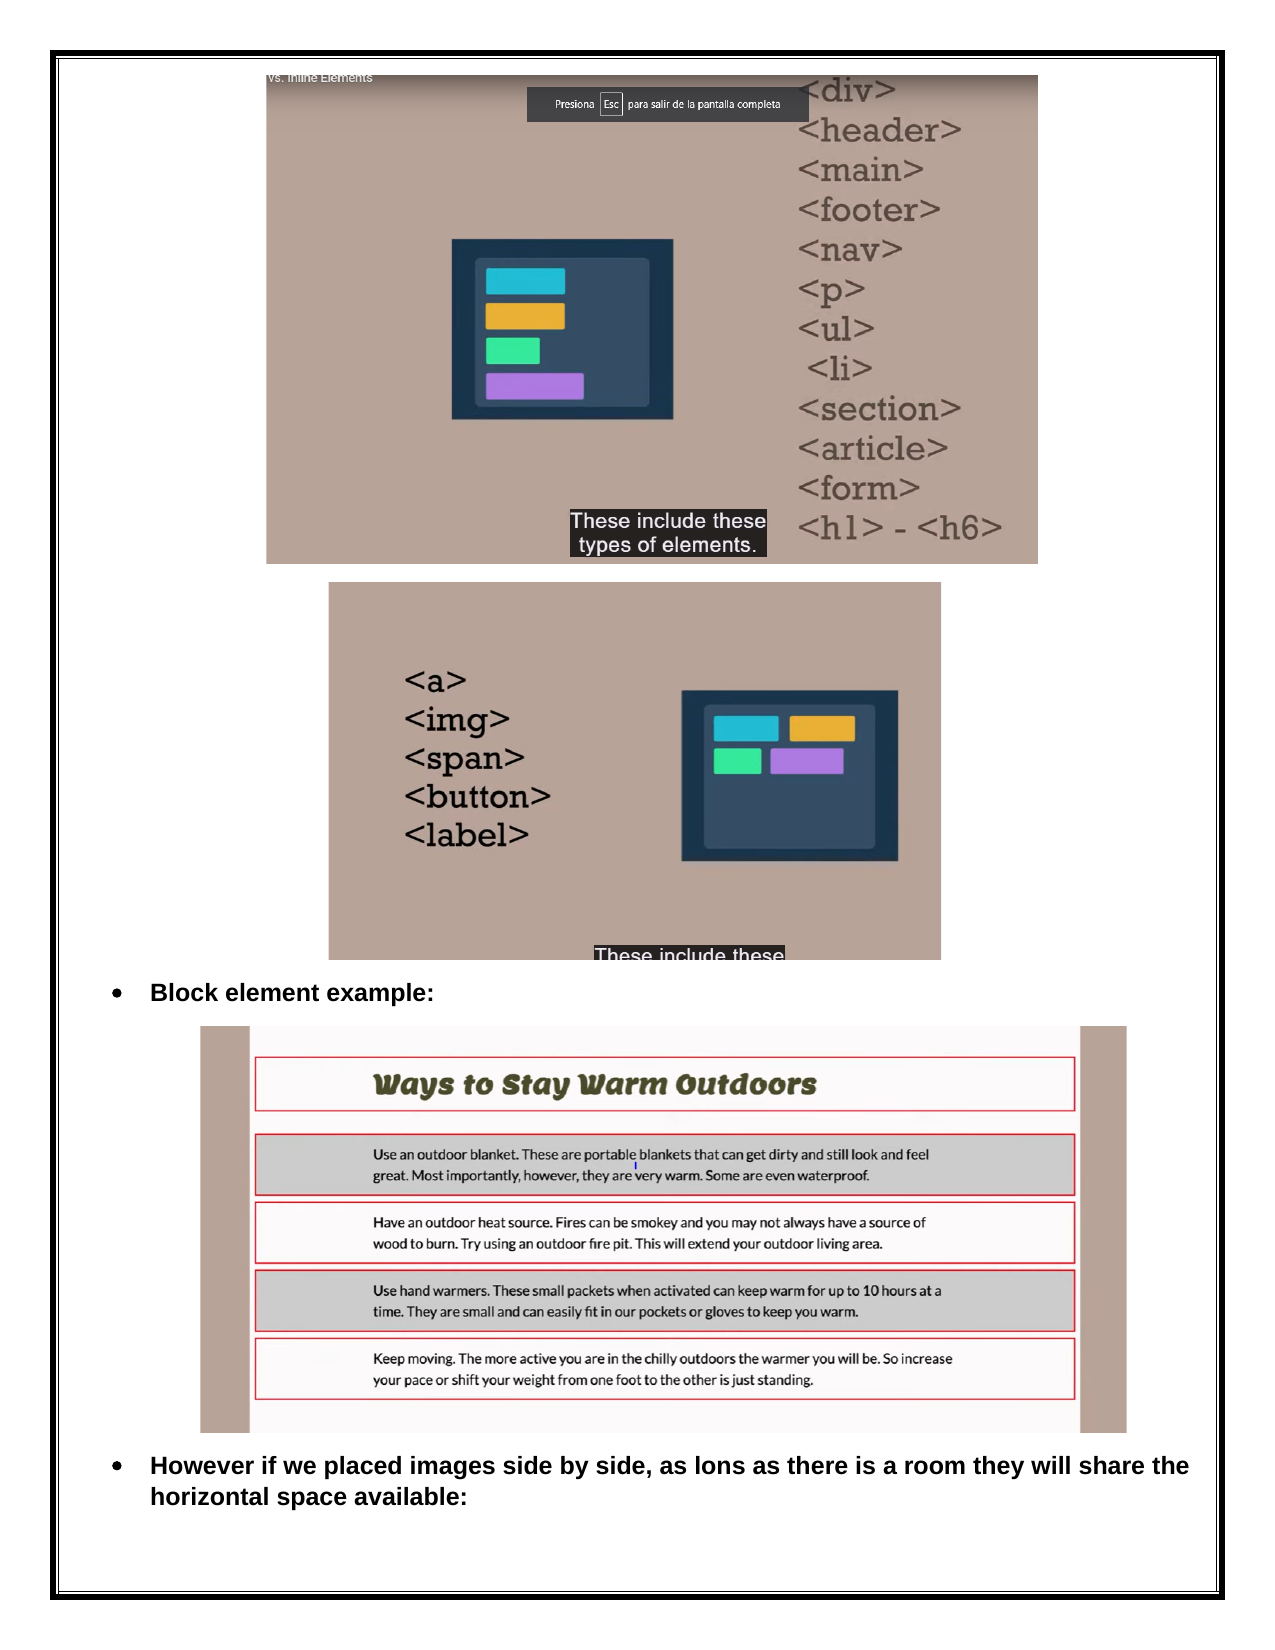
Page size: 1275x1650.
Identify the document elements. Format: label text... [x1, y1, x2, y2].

picture [328, 582, 942, 960]
picture [266, 75, 1038, 564]
list However if we placed images side by side, as lons as there is a room they will share the horizontal space available: [112, 1451, 1200, 1511]
picture [200, 1026, 1127, 1433]
list Block element example: [112, 978, 1200, 1007]
